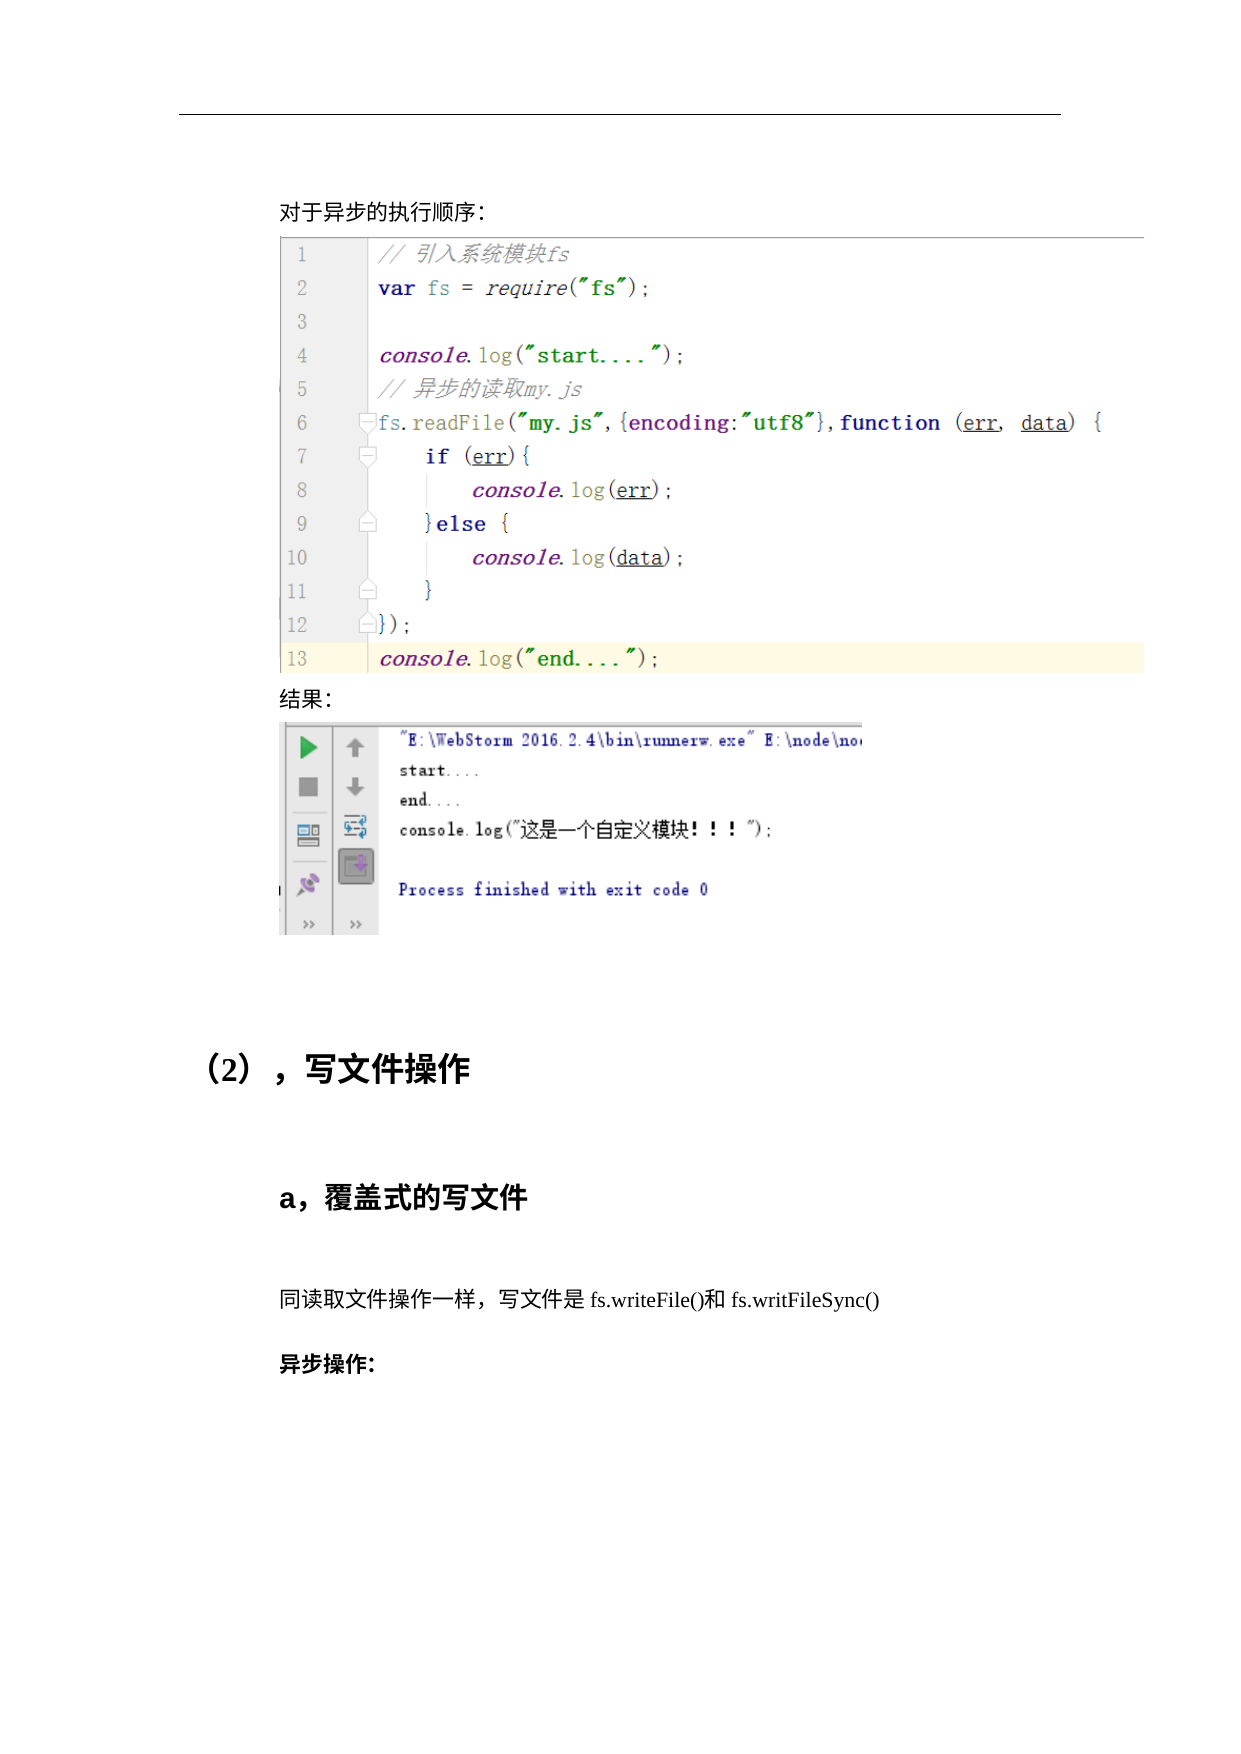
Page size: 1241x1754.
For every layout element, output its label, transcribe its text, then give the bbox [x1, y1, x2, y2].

subtitle ，写文件操作 [187, 1034, 1053, 1099]
text 结果： [187, 682, 1053, 714]
text 异步操作： [187, 1346, 1053, 1379]
picture [279, 236, 1145, 673]
picture [279, 722, 862, 935]
text a，覆盖式的写文件 [187, 1163, 1053, 1228]
text 同读取文件操作一样，写文件是fs.writeFile()和fs.writFileSync() [187, 1281, 1053, 1314]
text 对于异步的执行顺序： [187, 194, 1053, 227]
